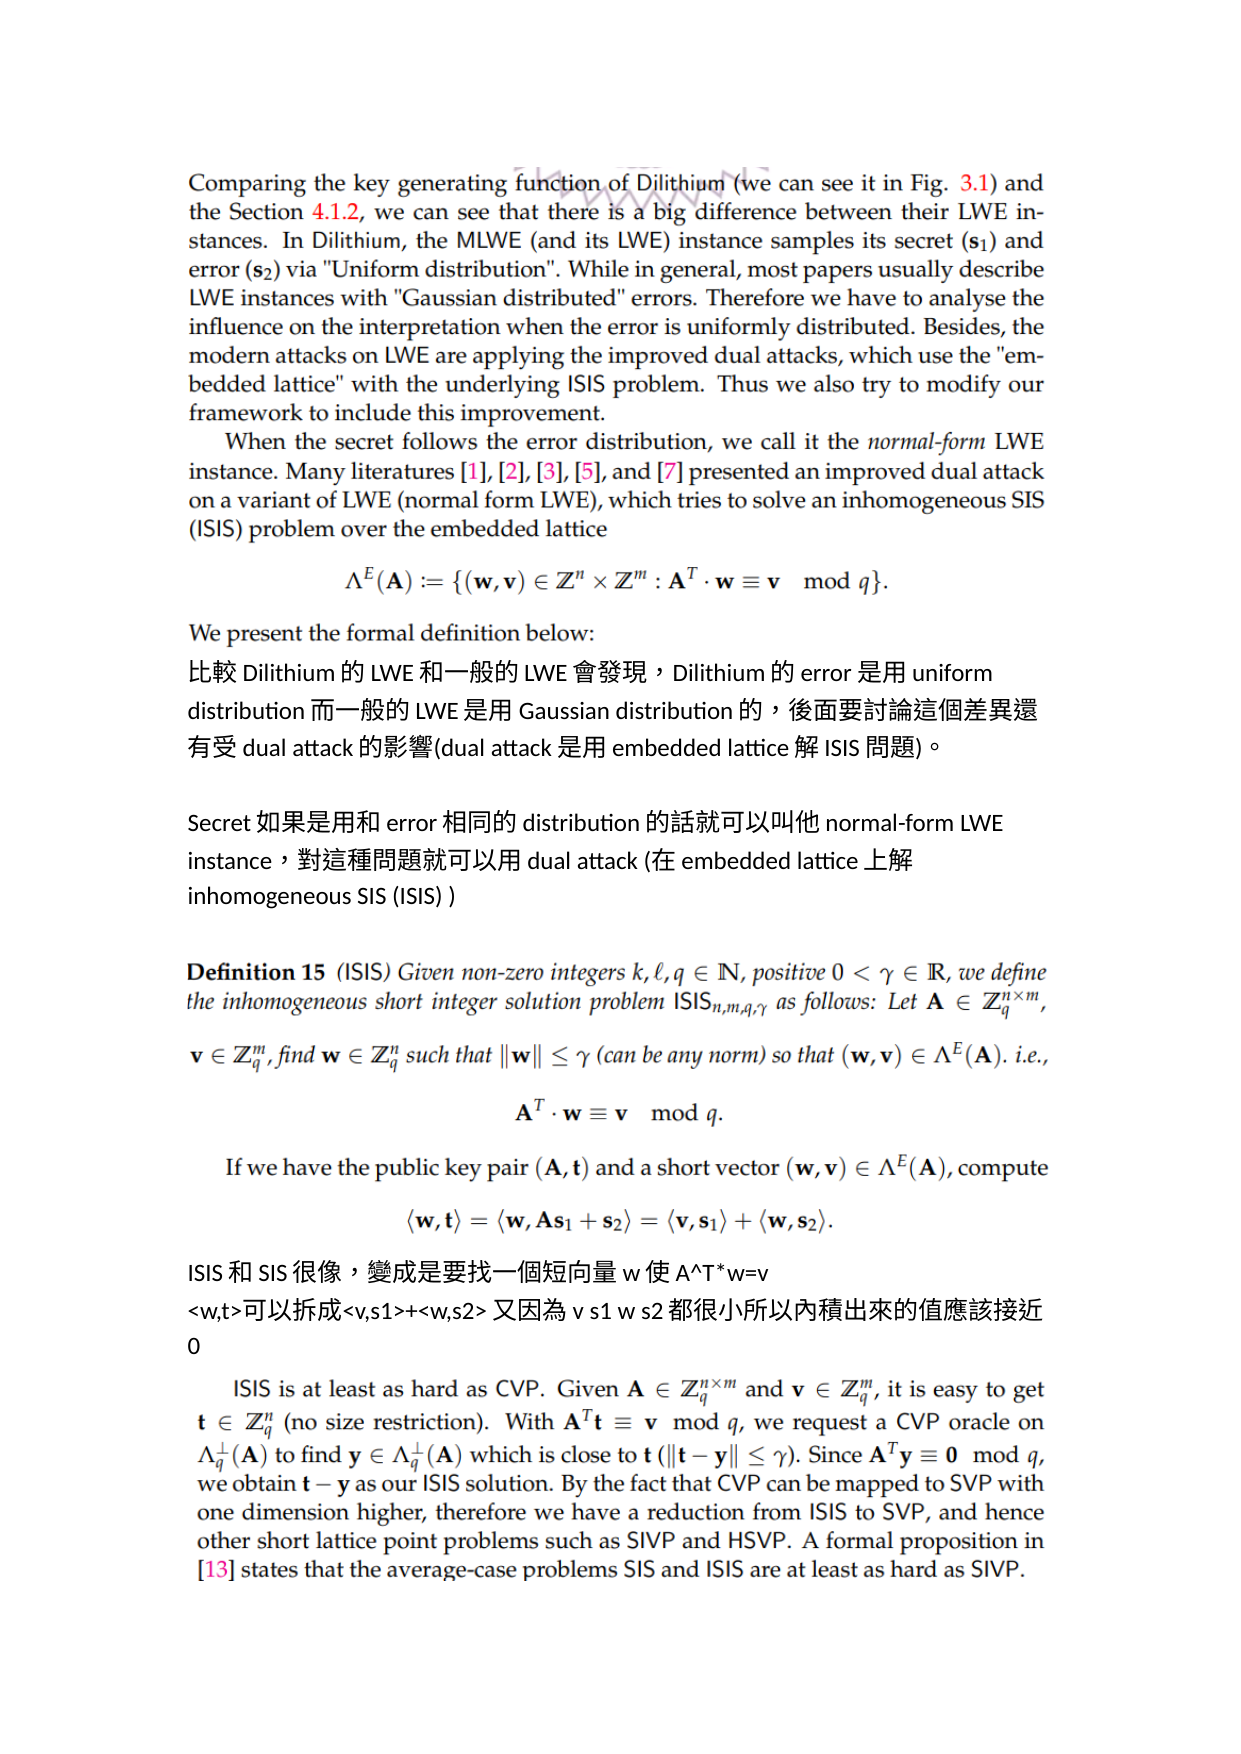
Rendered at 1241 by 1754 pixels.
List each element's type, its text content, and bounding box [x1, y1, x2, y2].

picture [187, 957, 1053, 1022]
picture [187, 1041, 1053, 1237]
picture [187, 167, 1053, 649]
picture [187, 1373, 1053, 1581]
text <w,t>可以拆成<v,s1>+<w,s2> 又因為v s1 w s2都很小所以內積出來的值應該接近0 [187, 1289, 1053, 1364]
text 比較Dilithium的LWE和一般的LWE會發現，Dilithium的error是用uniform distribution而一般的LWE是用Gaussian distribution的，後面要討論這個差異還有受dual attack的影響(dual attack是用embedded lattice解ISIS問題)。 [187, 652, 1053, 764]
text Secret如果是用和error相同的distribution的話就可以叫他normal-form LWE instance，對這種問題就可以用dual attack (在embedded lattice上解inhomogeneous SIS (ISIS) ) [187, 802, 1053, 914]
text ISIS和SIS很像，變成是要找一個短向量w使A^T*w=v [187, 1252, 1053, 1289]
